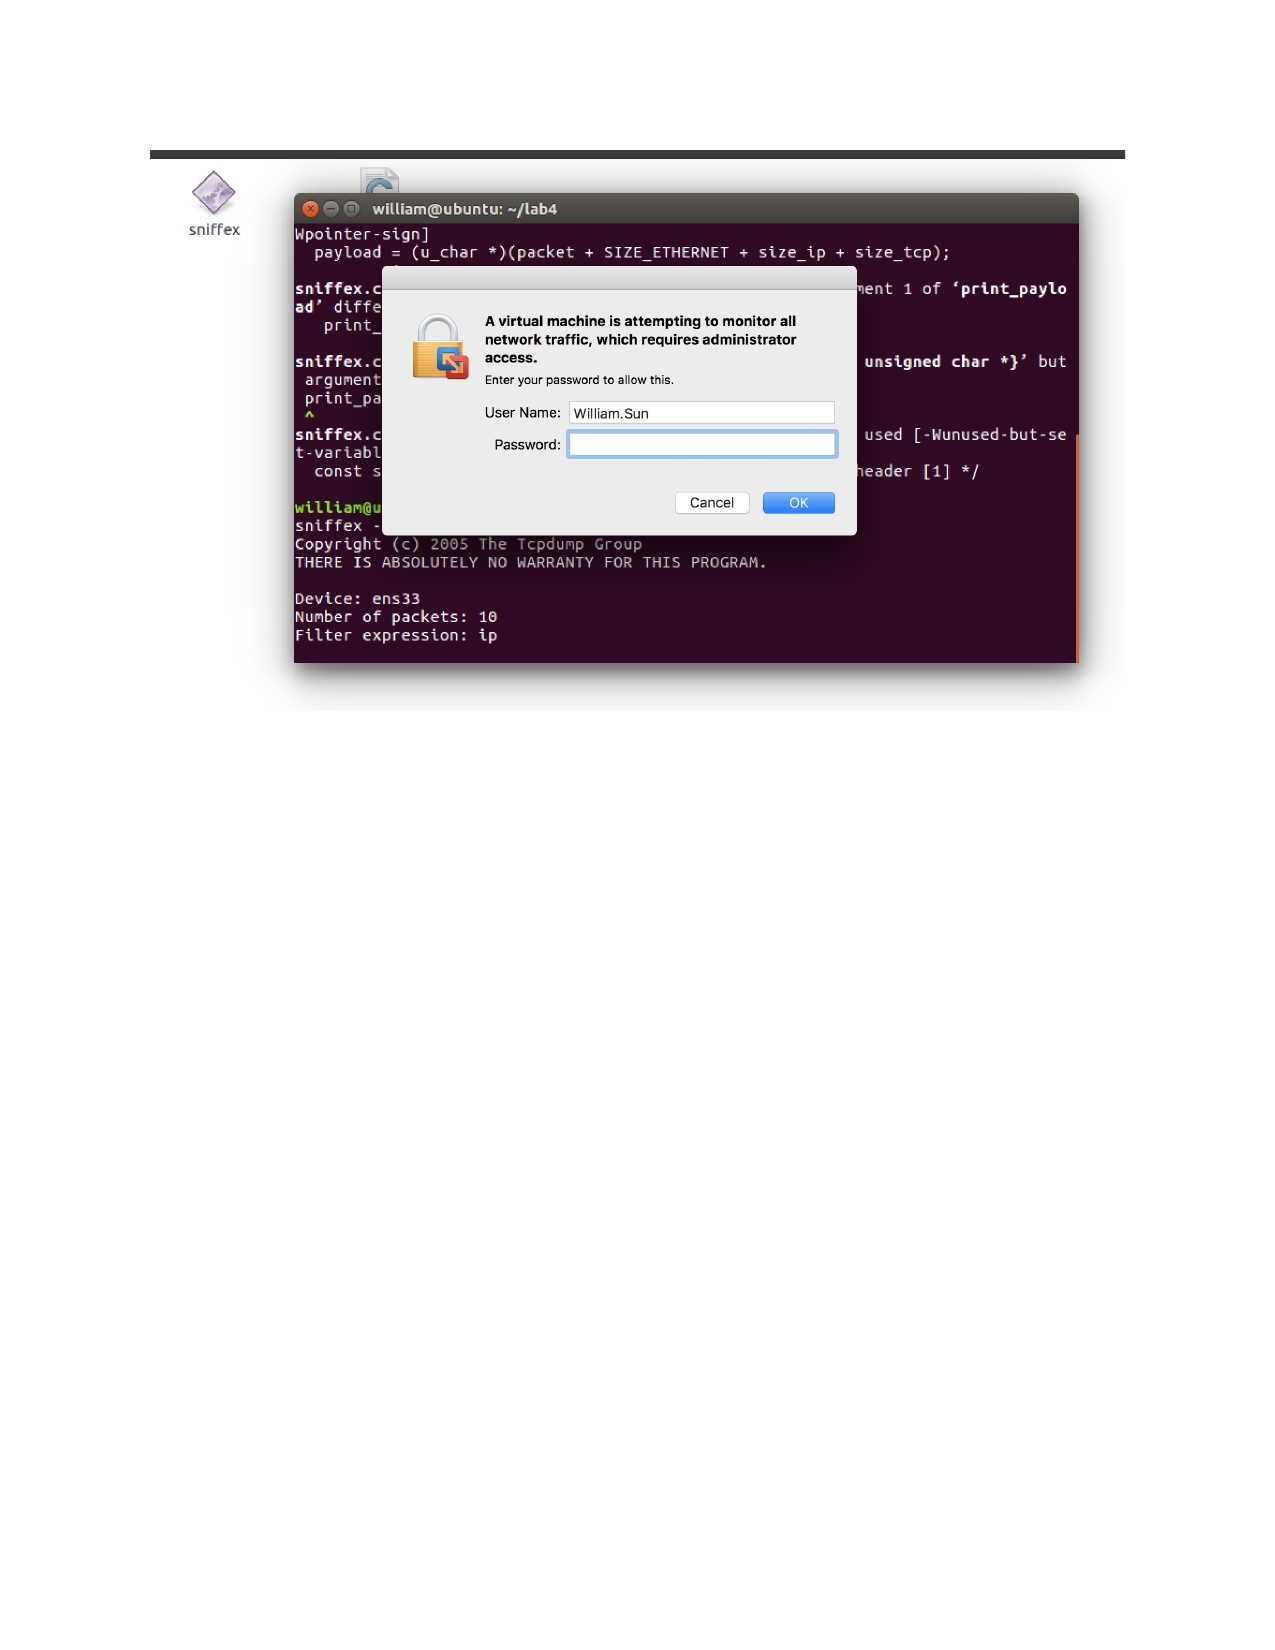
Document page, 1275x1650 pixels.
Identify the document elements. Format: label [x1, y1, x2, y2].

picture [150, 150, 1125, 711]
